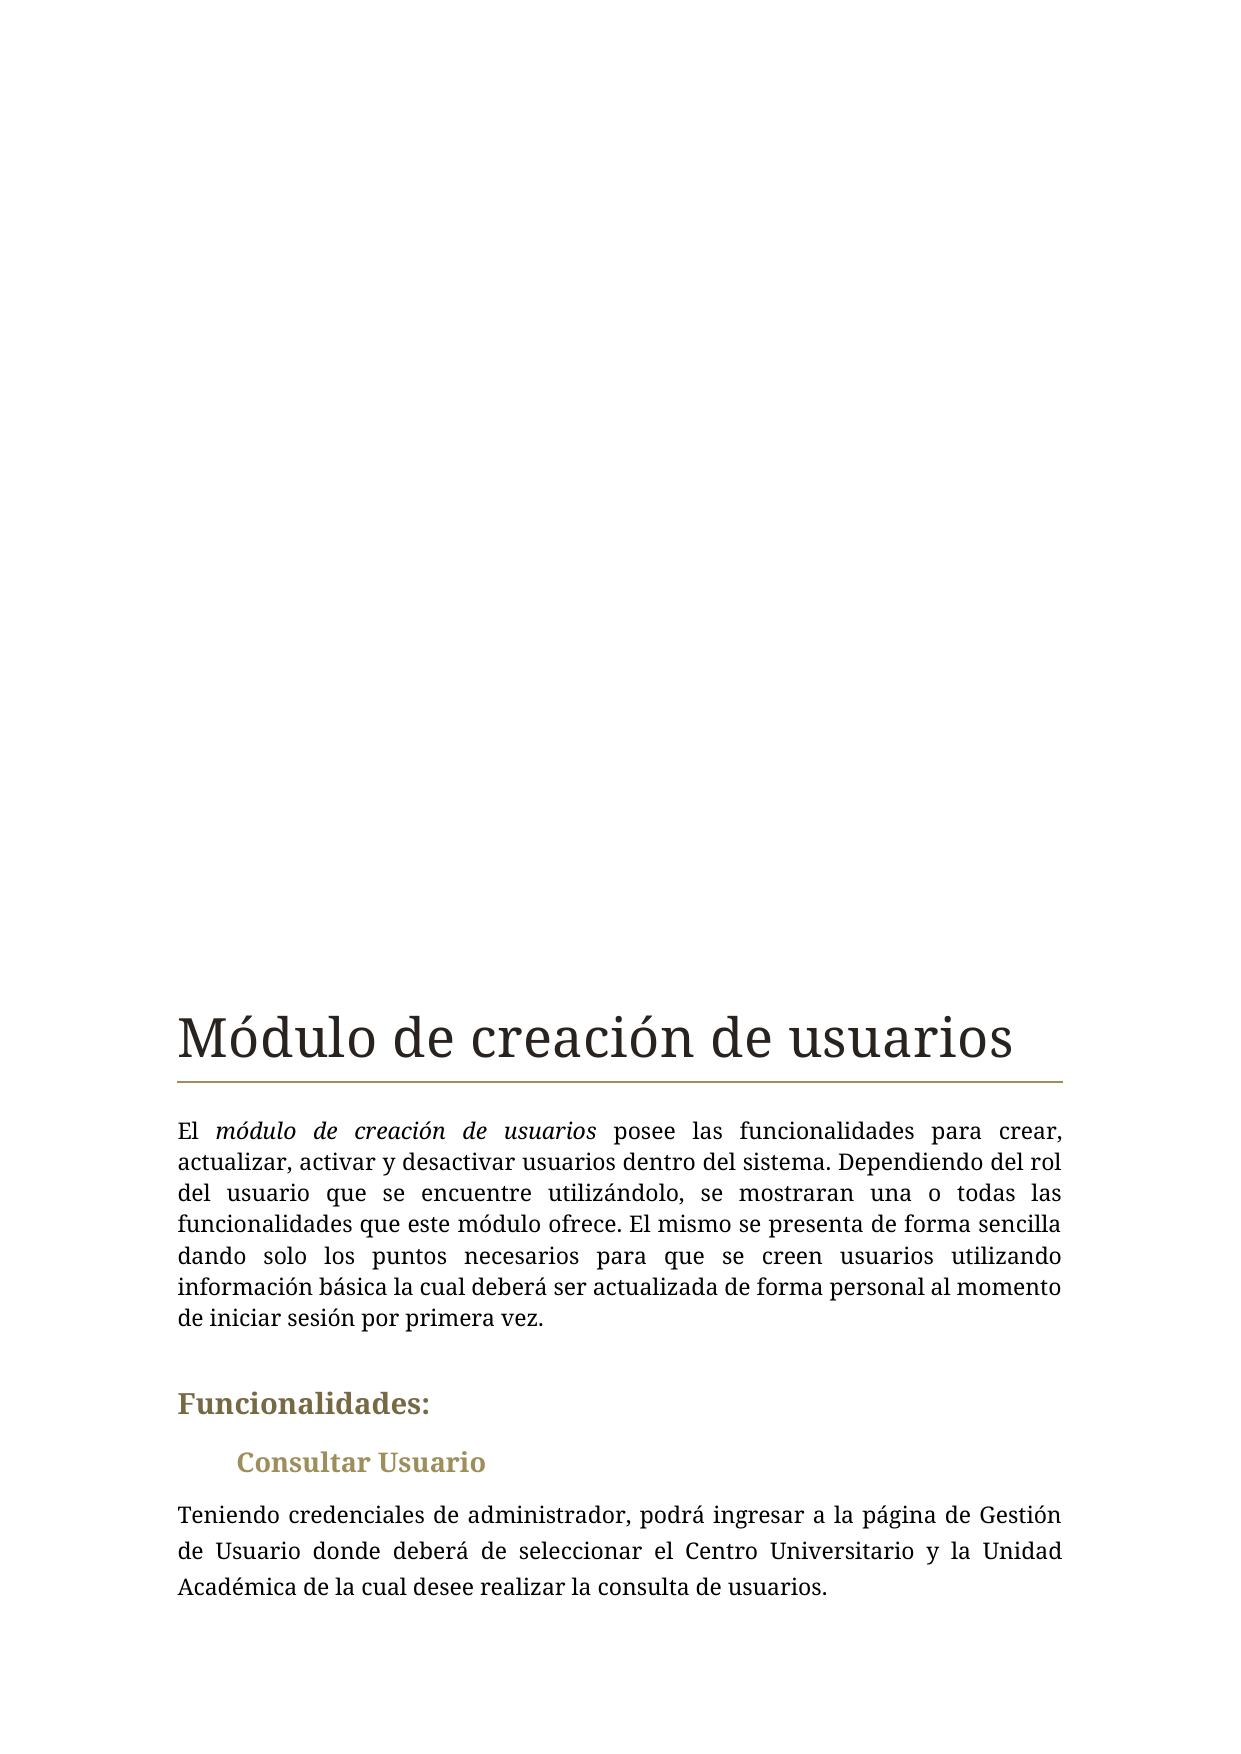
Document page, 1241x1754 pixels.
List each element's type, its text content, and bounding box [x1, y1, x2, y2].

subtitle Funcionalidades: [177, 1383, 1063, 1423]
subtitle Consultar Usuario [177, 1444, 1063, 1481]
title Módulo de creación de usuarios [177, 999, 1063, 1081]
text Teniendo credenciales de administrador, podrá ingresar a la página de Gestión de Usuario donde deberá de seleccionar el Centro Universitario y la Unidad Académica de la cual desee realizar la consulta de usuarios. [177, 1499, 1063, 1602]
text El módulo de creación de usuarios posee las funcionalidades para crear, actualizar, activar y desactivar usuarios dentro del sistema. Dependiendo del rol del usuario que se encuentre utilizándolo, se mostraran una o todas las funcionalidades que este módulo ofrece. El mismo se presenta de forma sencilla dando solo los puntos necesarios para que se creen usuarios utilizando información básica la cual deberá ser actualizada de forma personal al momento de iniciar sesión por primera vez. [177, 1114, 1063, 1333]
